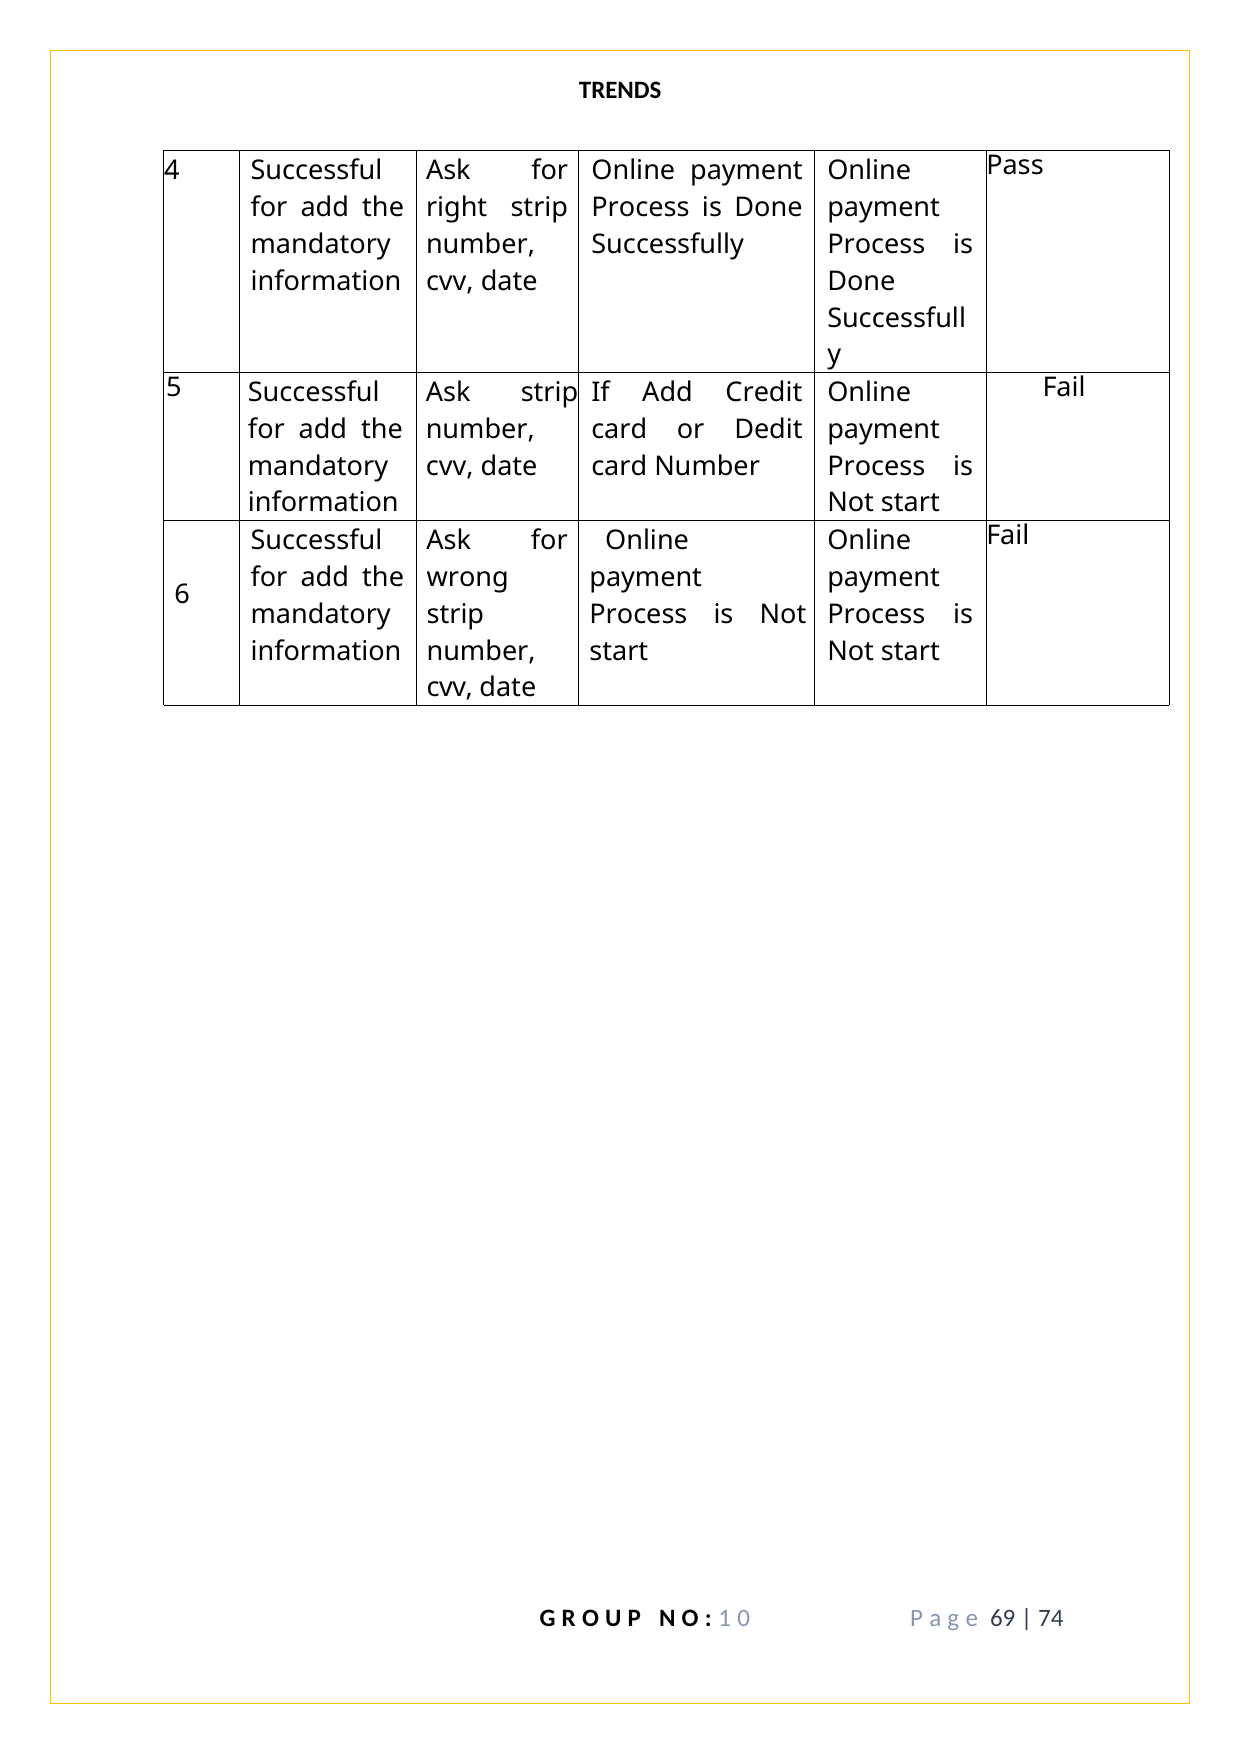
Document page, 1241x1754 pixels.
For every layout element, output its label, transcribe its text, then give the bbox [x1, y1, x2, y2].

table_cell Successful for add the mandatory information [240, 151, 416, 372]
table_cell Online payment Process is Not start [815, 521, 986, 705]
table_cell Ask strip number, cvv, date [417, 373, 578, 520]
table_cell 6 [164, 521, 239, 705]
table_cell Pass [987, 151, 1169, 372]
table_cell Online payment Process is Done Successfully [815, 151, 986, 372]
table_cell 5 [164, 373, 239, 520]
table_cell 4 [164, 151, 239, 372]
table_cell Online payment Process is Not start [815, 373, 986, 520]
table_cell Successful for add the mandatory information [240, 521, 416, 705]
table_cell Ask for wrong strip number, cvv, date [417, 521, 578, 705]
table_cell Ask for right strip number, cvv, date [417, 151, 578, 372]
table_cell Fail [987, 373, 1169, 520]
table_cell Successful for add the mandatory information [240, 373, 416, 520]
table_cell Fail [987, 521, 1169, 705]
table_cell If Add Credit card or Dedit card Number [579, 373, 814, 520]
table_cell Online payment Process is Not start [579, 521, 814, 705]
table_cell Online payment Process is Done Successfully [579, 151, 814, 372]
